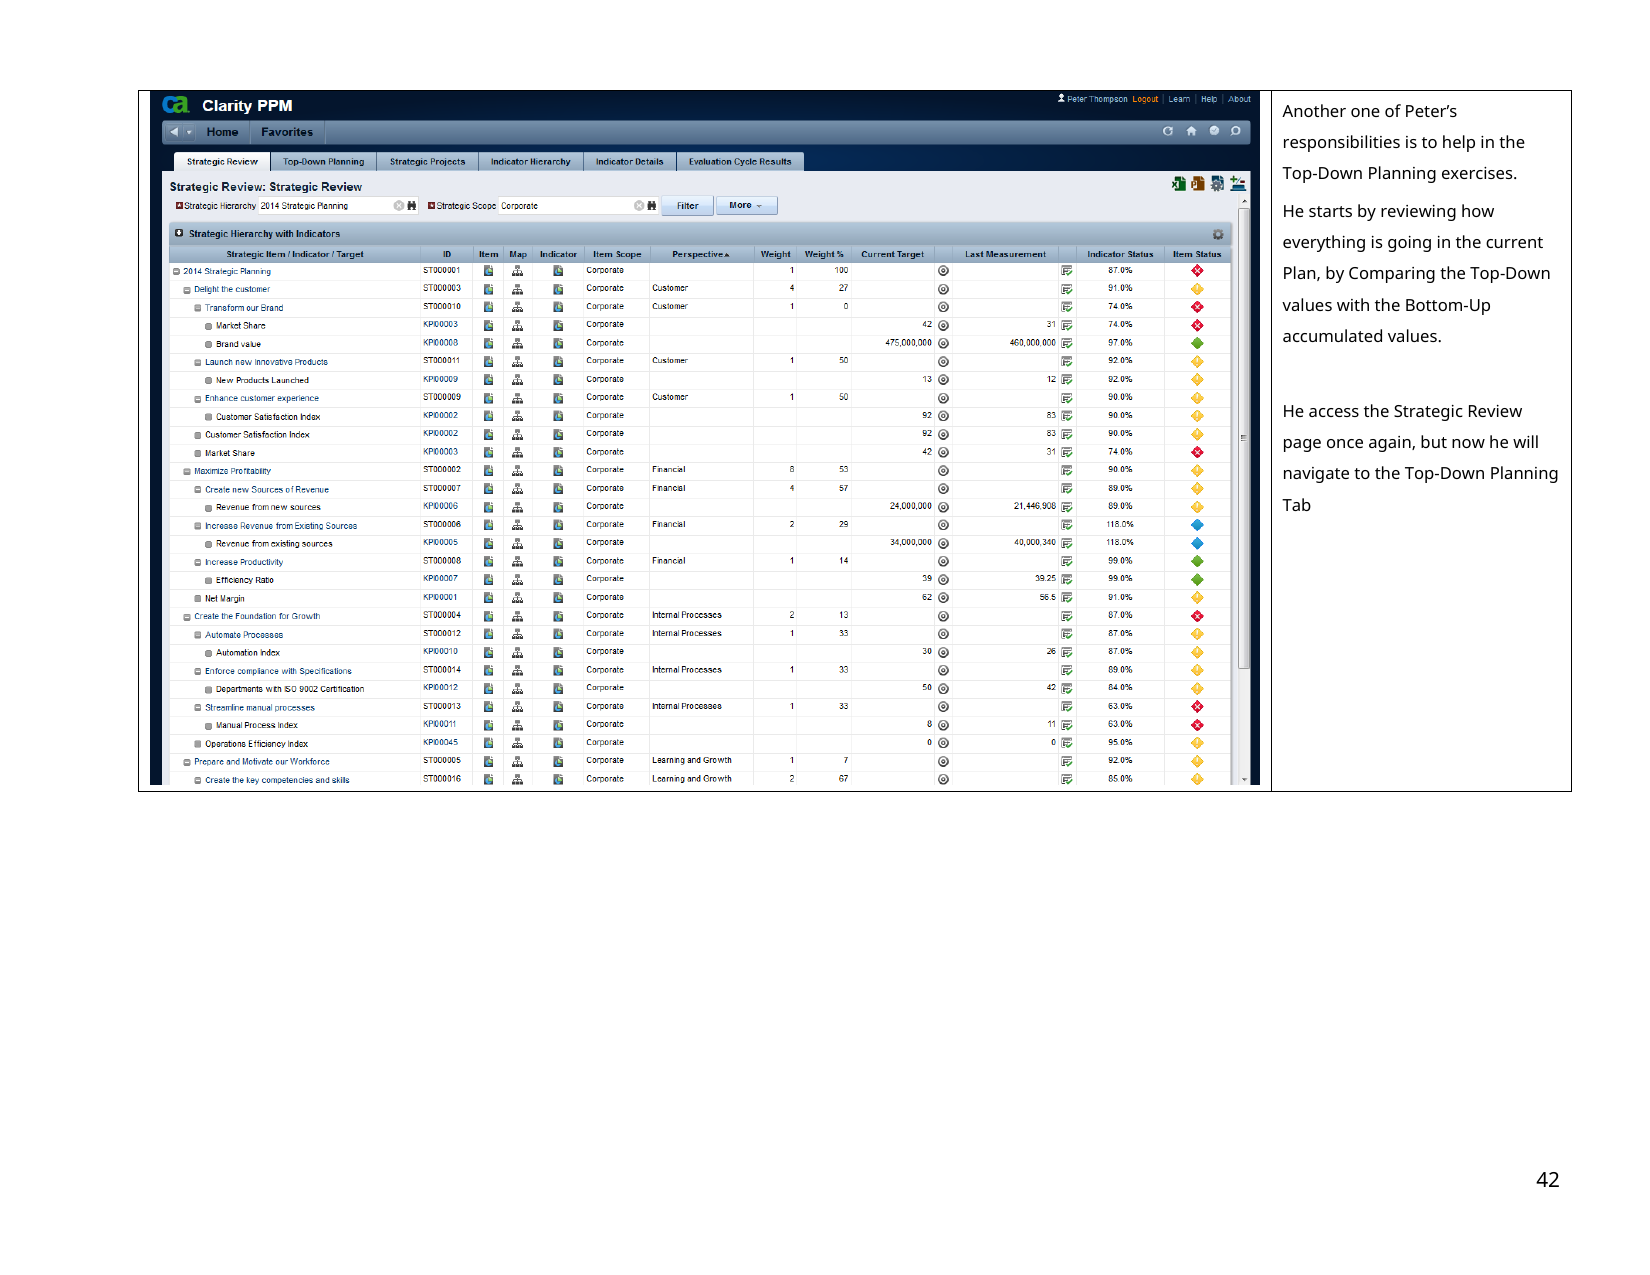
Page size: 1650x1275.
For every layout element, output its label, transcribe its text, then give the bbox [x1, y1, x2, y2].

table_header Another one of Peter’s responsibilities is to help in the Top-Down Planning exercises. He starts by reviewing how everything is going in the current Plan, by Comparing the Top-Down values with the Bottom-Up accumulated values. He access the Strategic Review page once again, but now he will navigate to the Top-Down Planning Tab [1272, 91, 1571, 791]
table_header [139, 91, 1271, 791]
picture [150, 91, 1260, 785]
